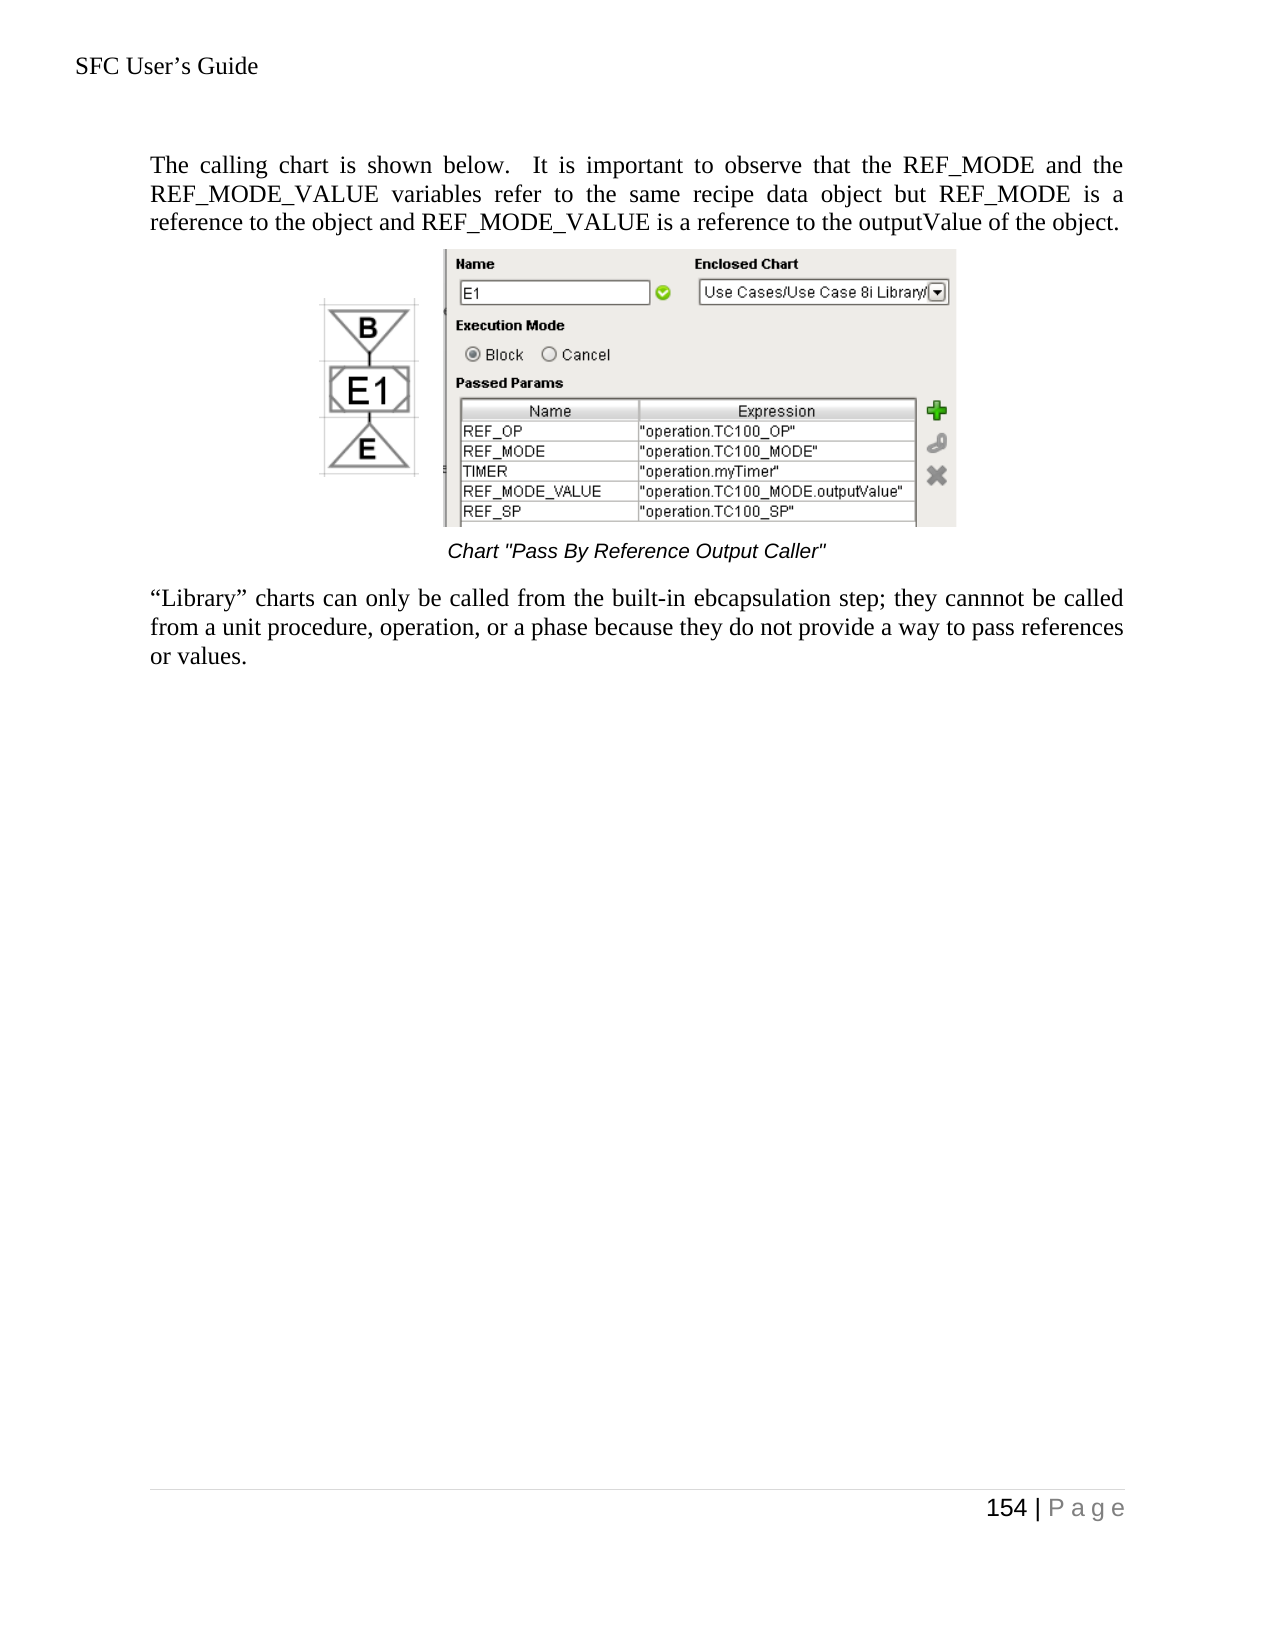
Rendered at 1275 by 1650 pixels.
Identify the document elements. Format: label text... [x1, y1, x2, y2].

text Chart "Pass By Reference Output Caller" [150, 539, 1125, 563]
text “Library” charts can only be called from the built-in ebcapsulation step; they cannnot be called from a unit procedure, operation, or a phase because they do not provide a way to pass references or values. [150, 583, 1125, 670]
text The calling chart is shown below. It is important to observe that the REF_MODE and the REF_MODE_VALUE variables refer to the same recipe data object but REF_MODE is a reference to the object and REF_MODE_VALUE is a reference to the outputValue of the object. [150, 150, 1125, 236]
